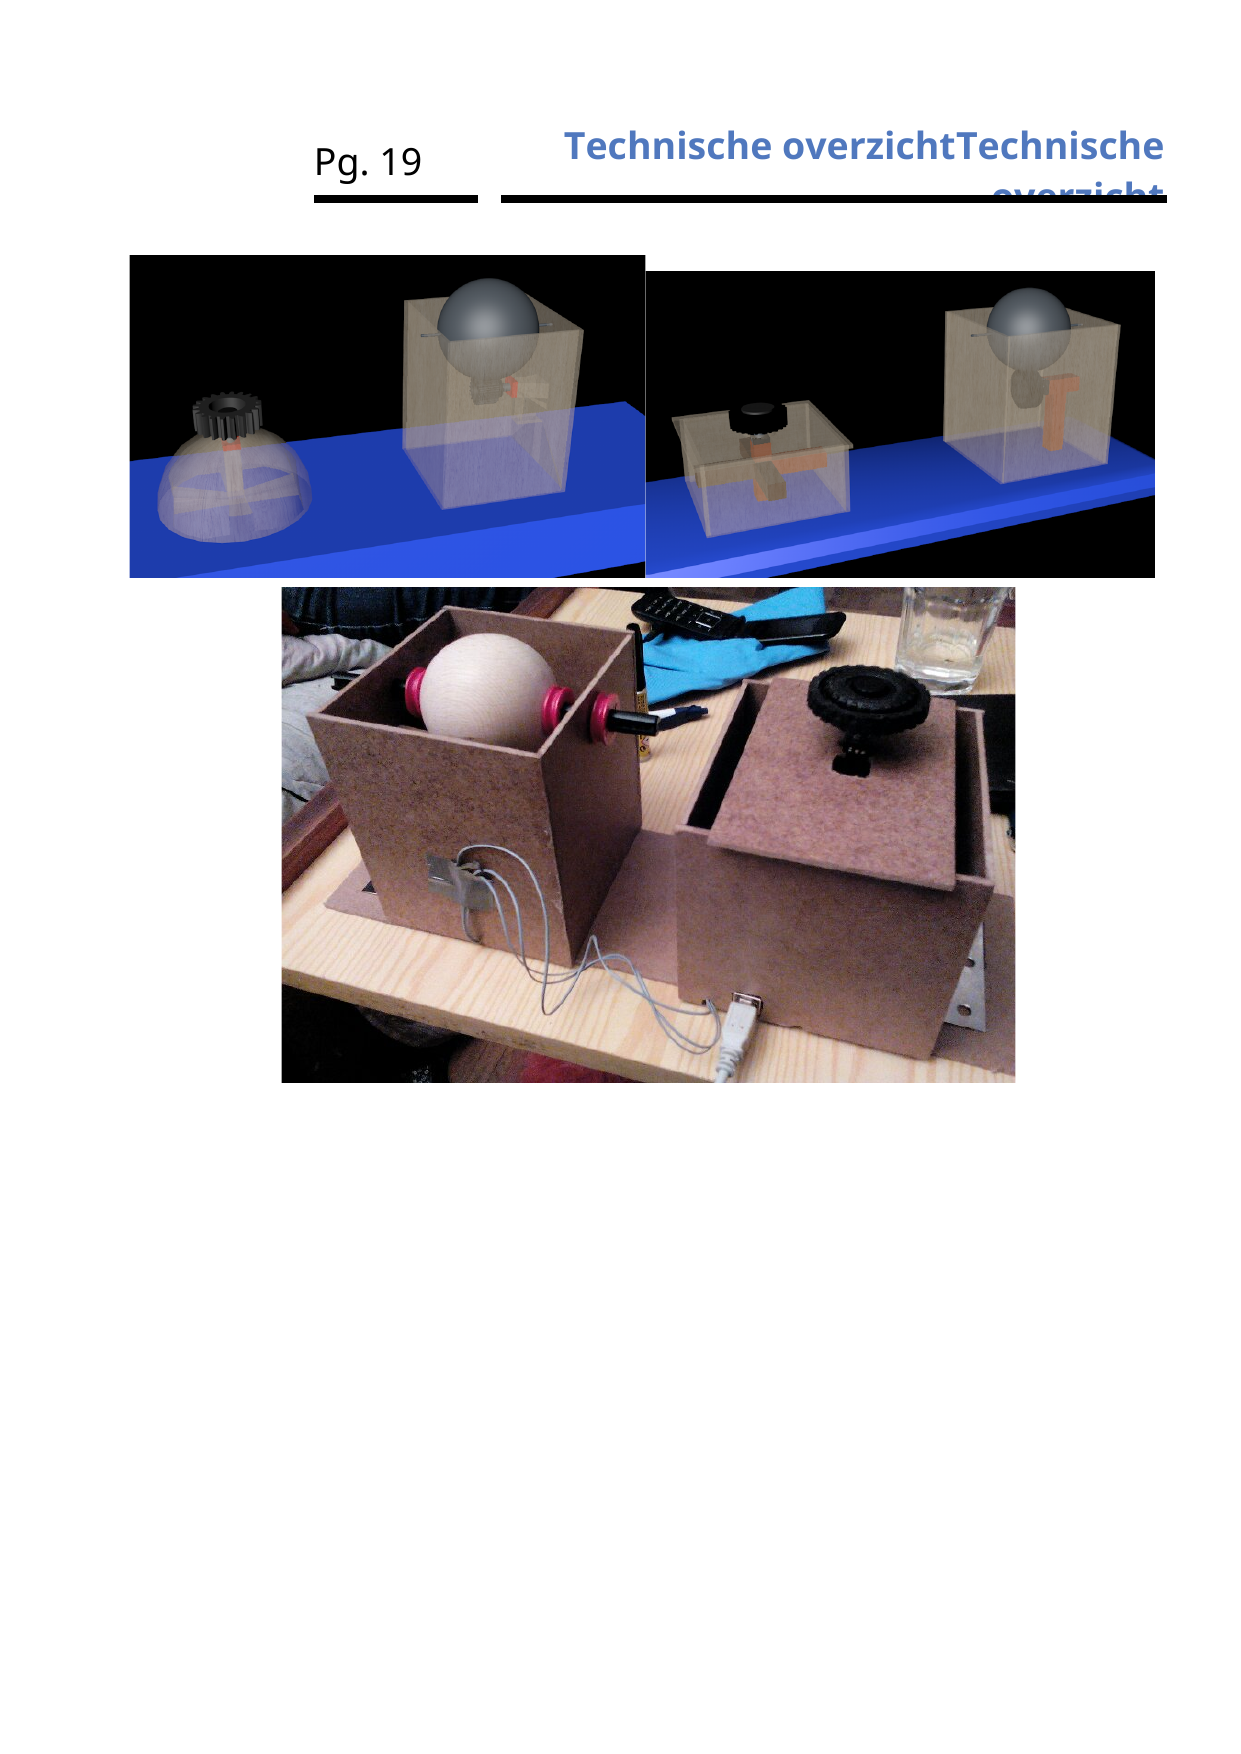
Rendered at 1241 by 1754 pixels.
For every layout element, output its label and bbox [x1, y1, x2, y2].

picture [129, 255, 1155, 578]
picture [281, 587, 1016, 1083]
